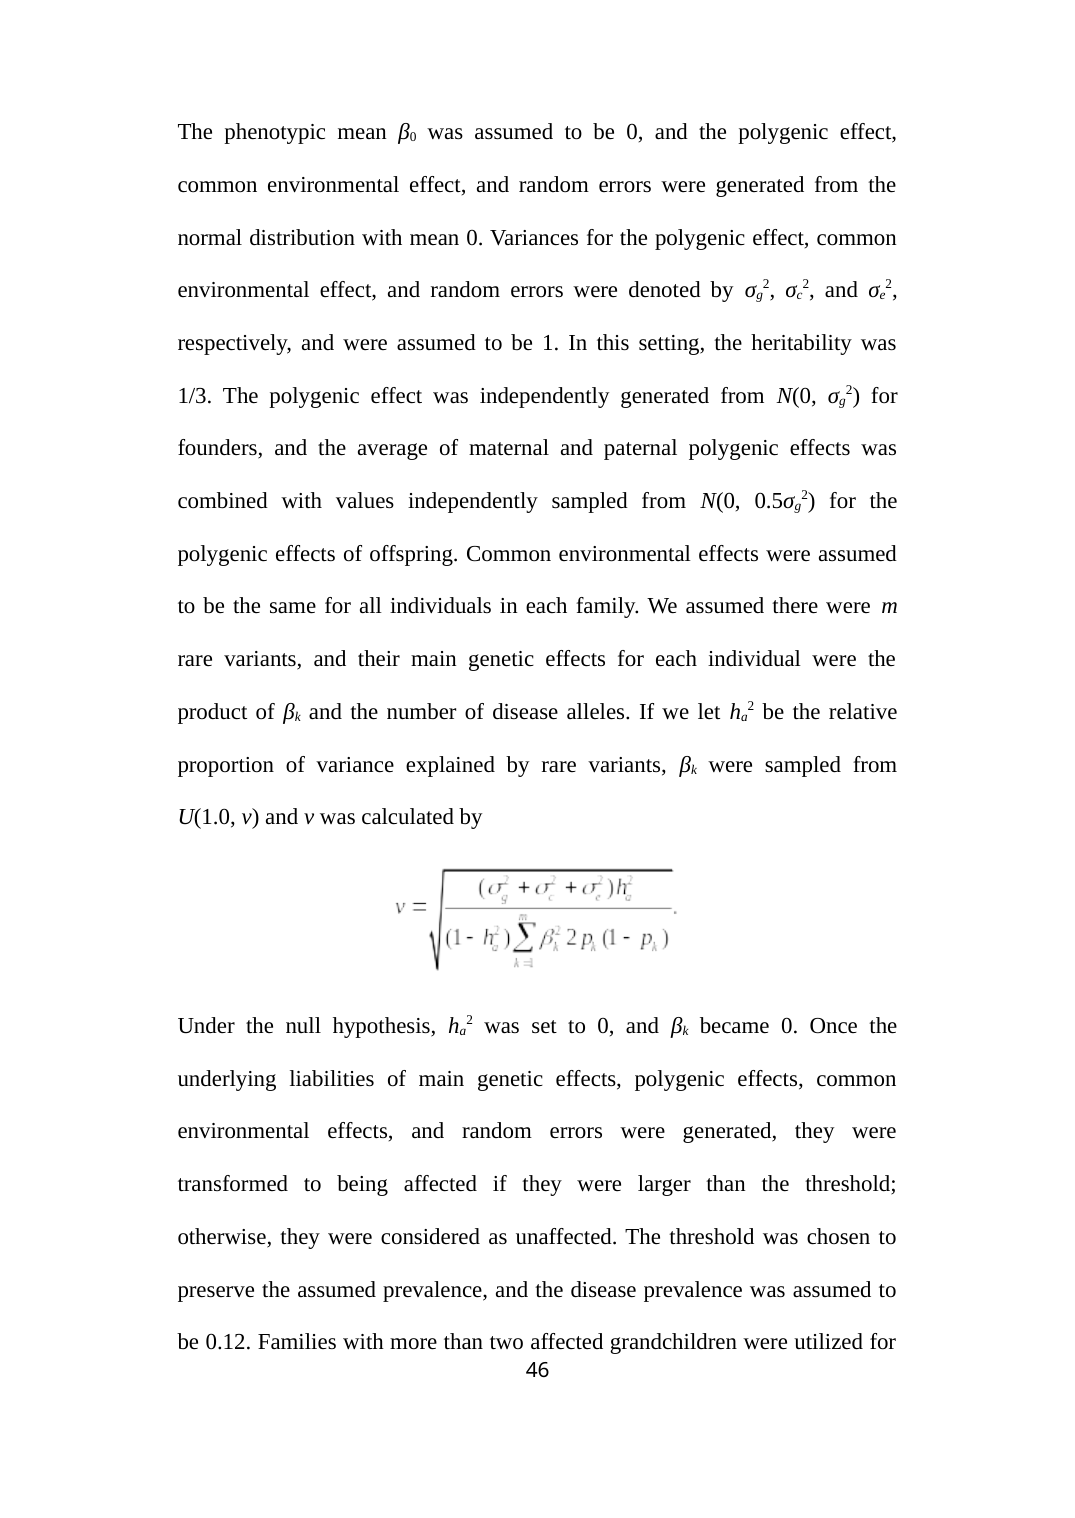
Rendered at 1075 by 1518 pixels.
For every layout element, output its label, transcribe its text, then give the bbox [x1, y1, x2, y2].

text The phenotypic mean β0 was assumed to be 0, and the polygenic effect, common environmental effect, and random errors were generated from the normal distribution with mean 0. Variances for the polygenic effect, common environmental effect, and random errors were denoted by σg2, σc2, and σe2, respectively, and were assumed to be 1. In this setting, the heritability was 1/3. The polygenic effect was independently generated from N(0, σg2) for founders, and the average of maternal and paternal polygenic effects was combined with values independently sampled from N(0, 0.5σg2) for the polygenic effects of offspring. Common environmental effects were assumed to be the same for all individuals in each family. We assumed there were m rare variants, and their main genetic effects for each individual were the product of βk and the number of disease alleles. If we let ha2 be the relative proportion of variance explained by rare variants, βk were sampled from U(1.0, v) and v was calculated by [177, 118, 898, 830]
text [177, 1012, 898, 1355]
